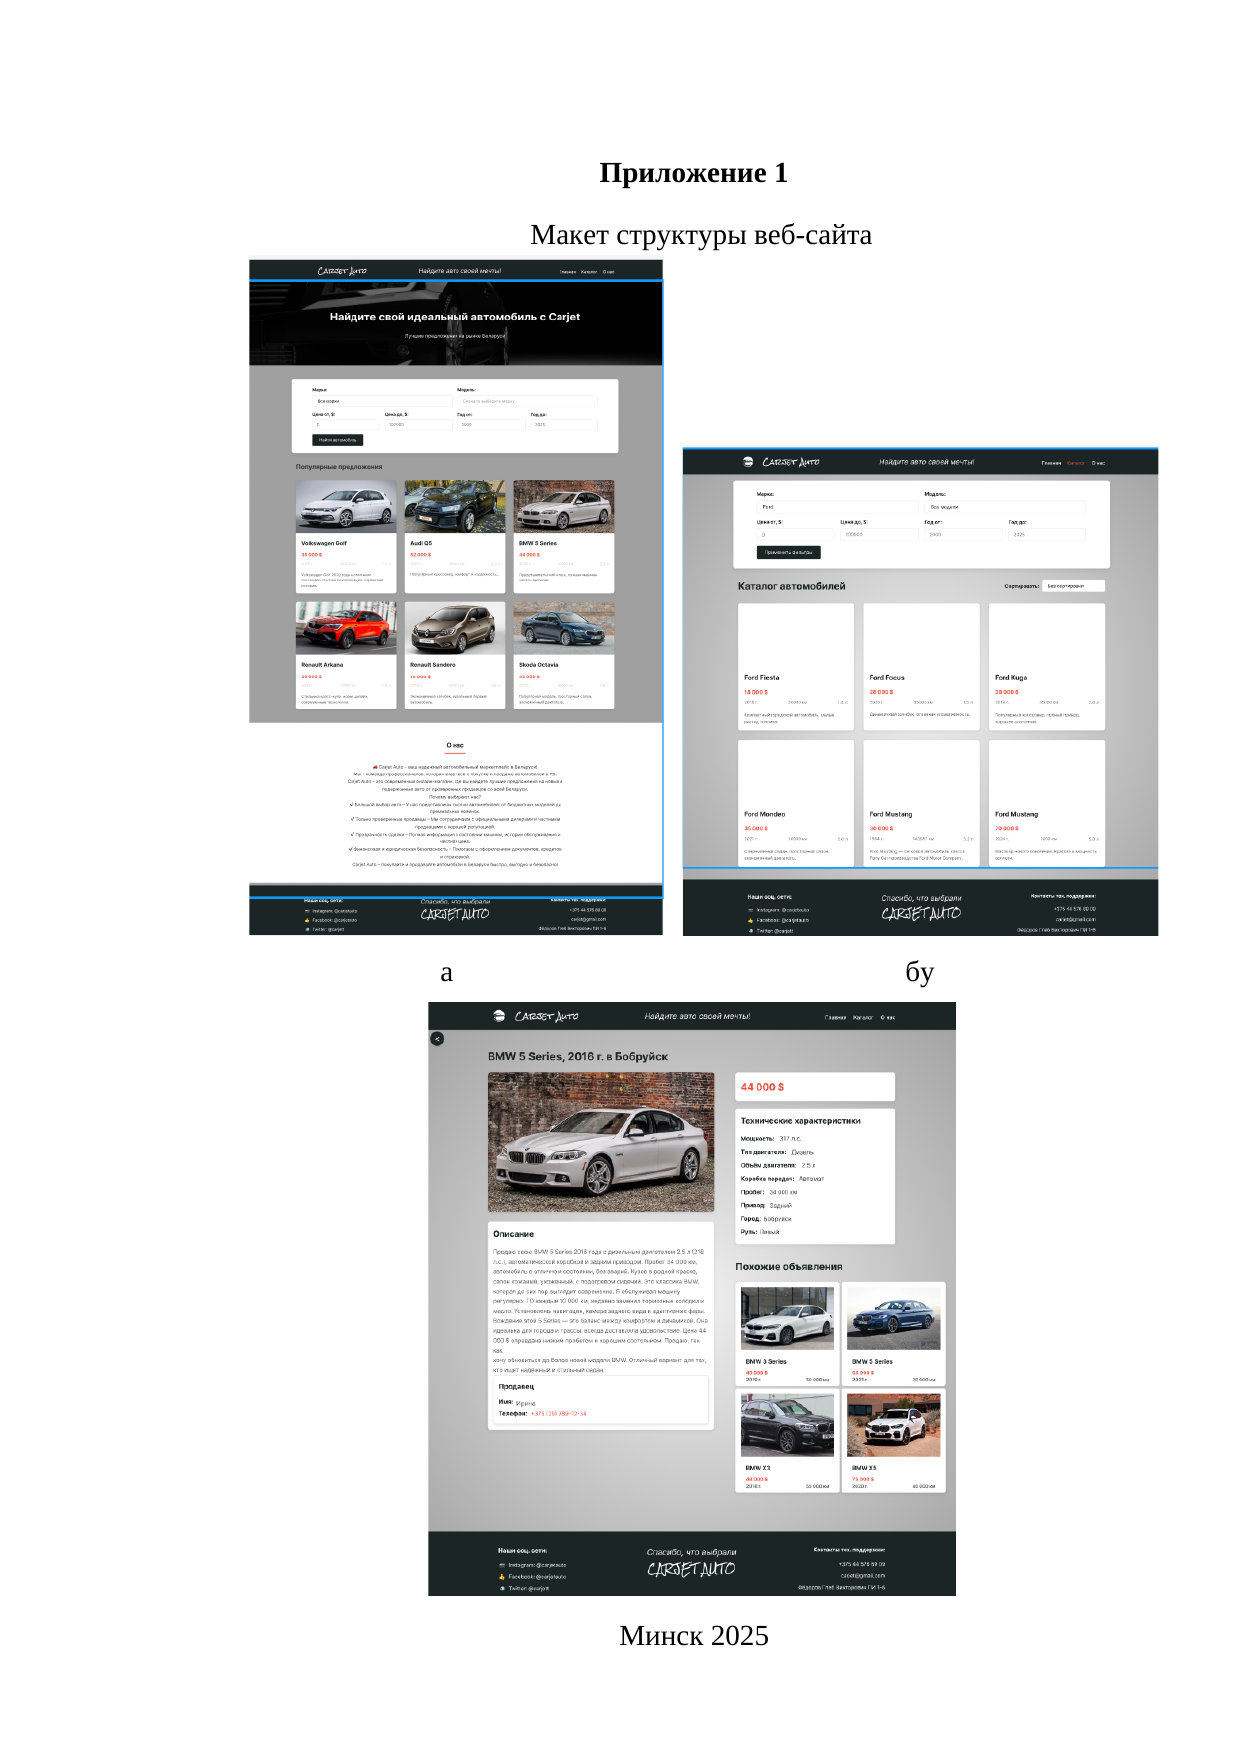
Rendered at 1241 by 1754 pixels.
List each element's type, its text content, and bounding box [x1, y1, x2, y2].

text Макет структуры веб-сайта [207, 217, 1181, 250]
picture [428, 1002, 956, 1597]
subtitle Приложение 1 [207, 156, 1181, 189]
picture [249, 255, 664, 936]
picture [682, 445, 1159, 936]
